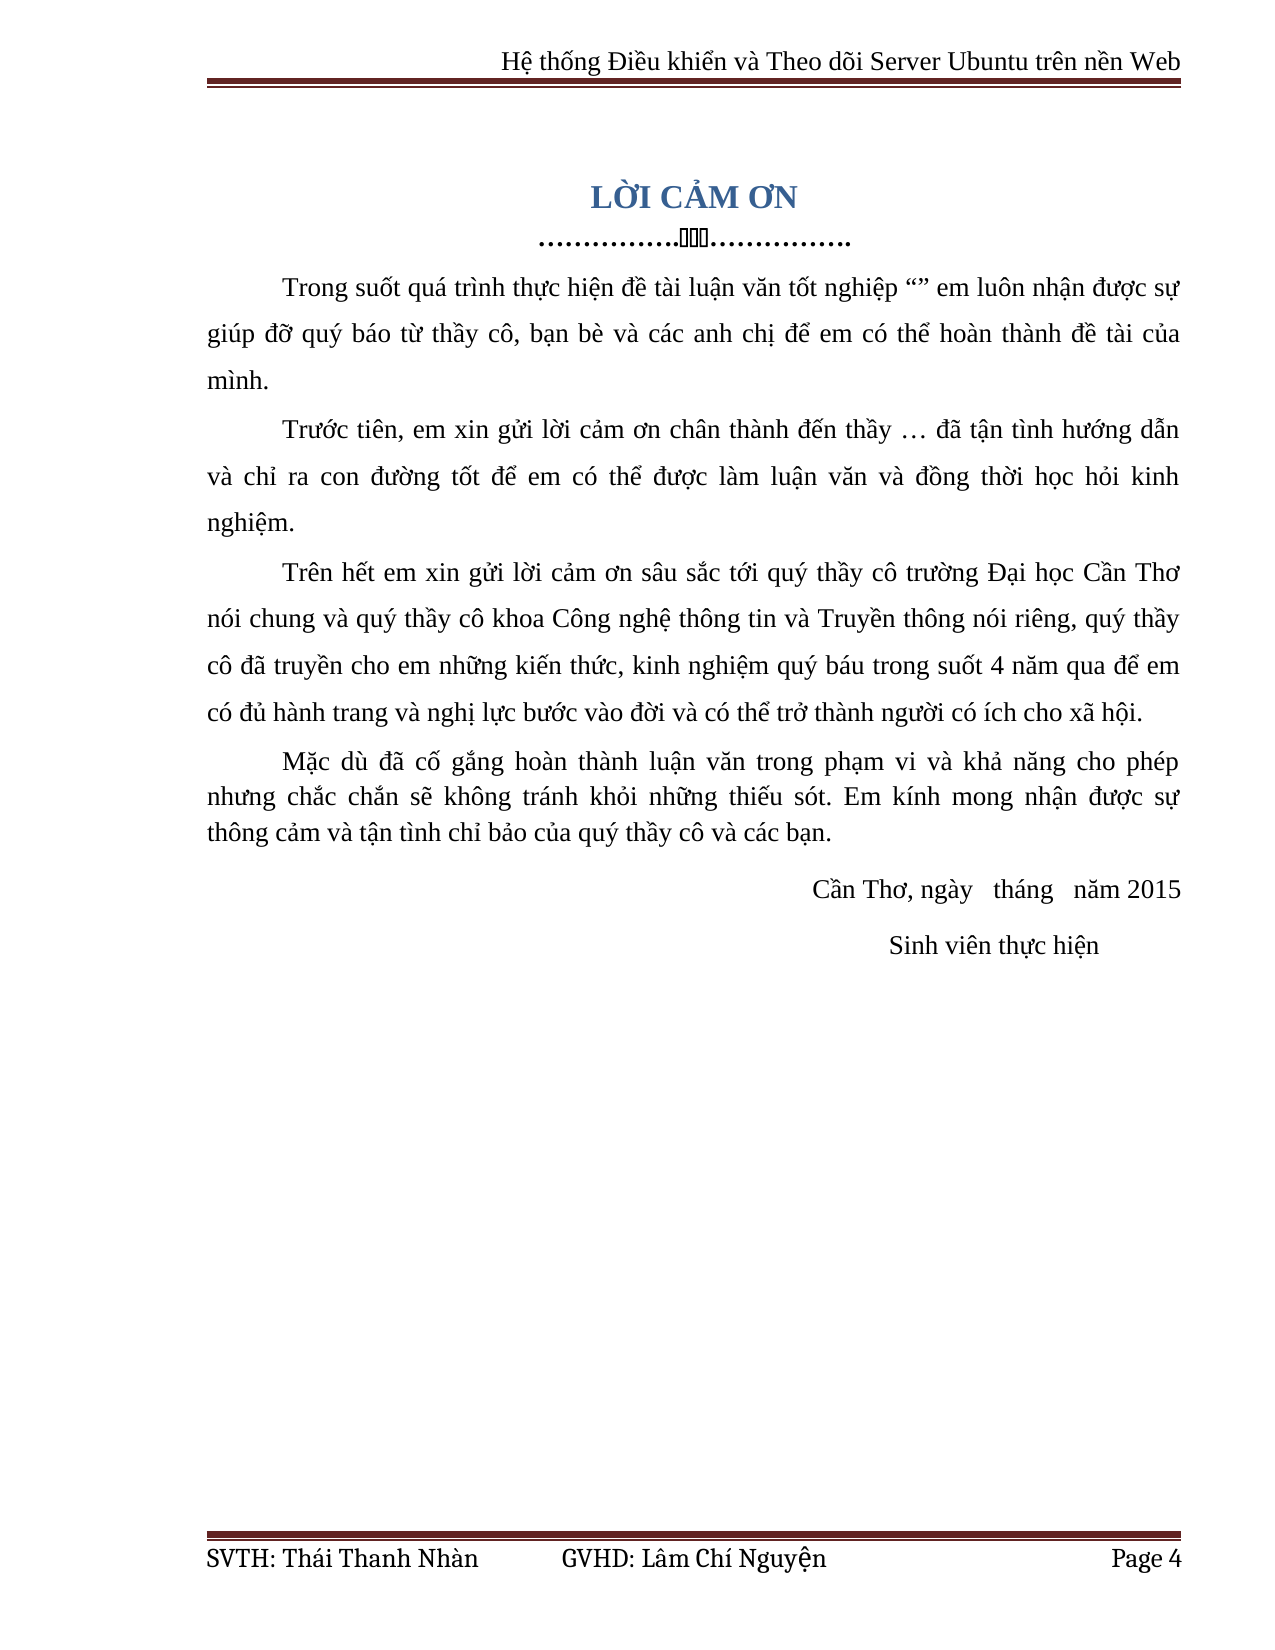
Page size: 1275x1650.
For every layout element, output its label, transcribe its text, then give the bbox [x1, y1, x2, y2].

text Cần Thơ, ngày tháng năm 2015 [207, 873, 1181, 904]
text Trên hết em xin gửi lời cảm ơn sâu sắc tới quý thầy cô trường Đại học Cần Thơ nói chung và quý thầy cô khoa Công nghệ thông tin và Truyền thông nói riêng, quý thầy cô đã truyền cho em những kiến thức, kinh nghiệm quý báu trong suốt 4 năm qua để em có đủ hành trang và nghị lực bước vào đời và có thể trở thành người có ích cho xã hội. [207, 556, 1181, 727]
text Trong suốt quá trình thực hiện đề tài luận văn tốt nghiệp “” em luôn nhận được sự giúp đỡ quý báo từ thầy cô, bạn bè và các anh chị để em có thể hoàn thành đề tài của mình. [207, 271, 1181, 395]
text Mặc dù đã cố gắng hoàn thành luận văn trong phạm vi và khả năng cho phép nhưng chắc chắn sẽ không tránh khỏi những thiếu sót. Em kính mong nhận được sự thông cảm và tận tình chỉ bảo của quý thầy cô và các bạn. [207, 745, 1181, 847]
subtitle LỜI CẢM ƠN [207, 177, 1181, 216]
text Trước tiên, em xin gửi lời cảm ơn chân thành đến thầy … đã tận tình hướng dẫn và chỉ ra con đường tốt để em có thể được làm luận văn và đồng thời học hỏi kinh nghiệm. [207, 413, 1181, 538]
text Sinh viên thực hiện [807, 929, 1181, 961]
text …………….……………. [207, 221, 1181, 252]
